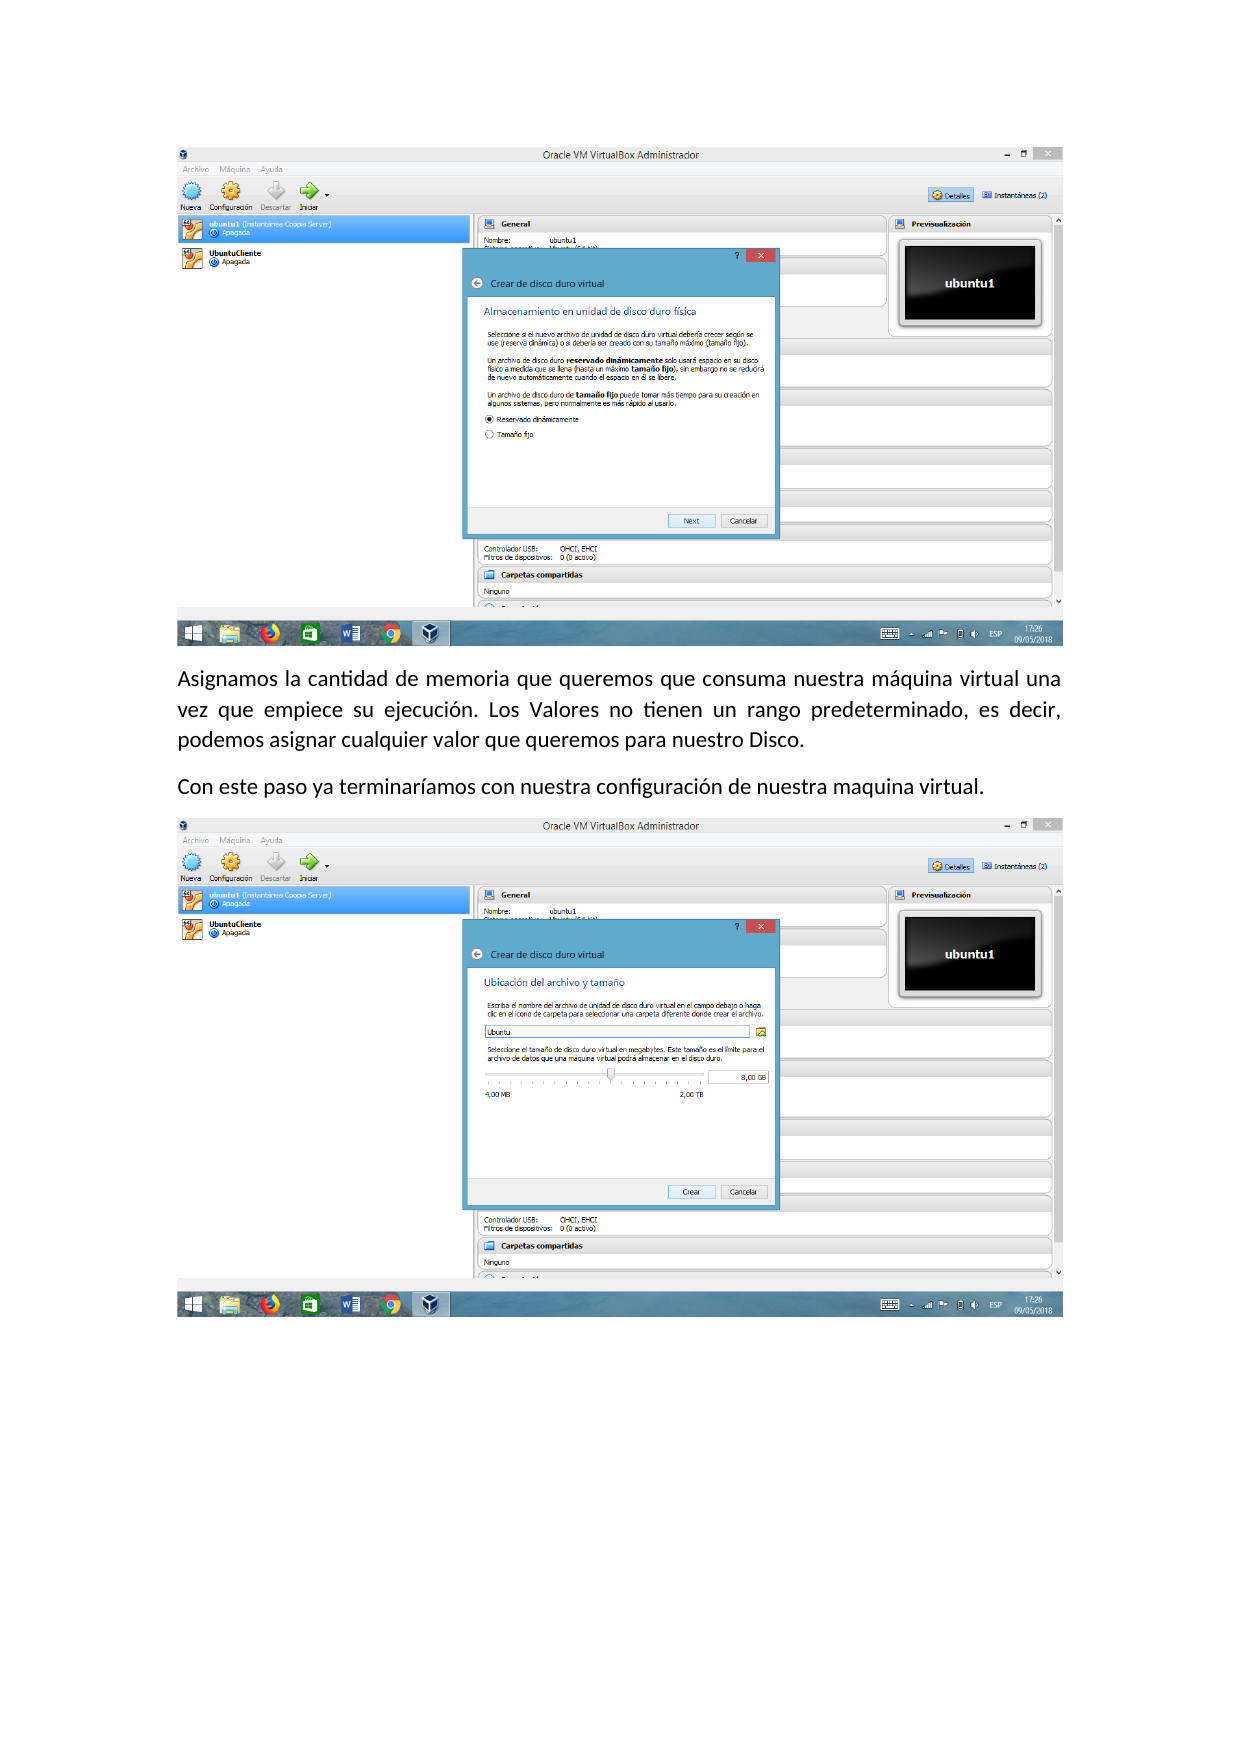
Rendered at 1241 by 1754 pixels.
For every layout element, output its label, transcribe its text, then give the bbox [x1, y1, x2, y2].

text Con este paso ya terminaríamos con nuestra configuración de nuestra maquina virtual. [177, 772, 1063, 800]
picture [177, 147, 1063, 646]
text Asignamos la cantidad de memoria que queremos que consuma nuestra máquina virtual una vez que empiece su ejecución. Los Valores no tienen un rango predeterminado, es decir, podemos asignar cualquier valor que queremos para nuestro Disco. [177, 664, 1063, 753]
picture [177, 818, 1063, 1317]
